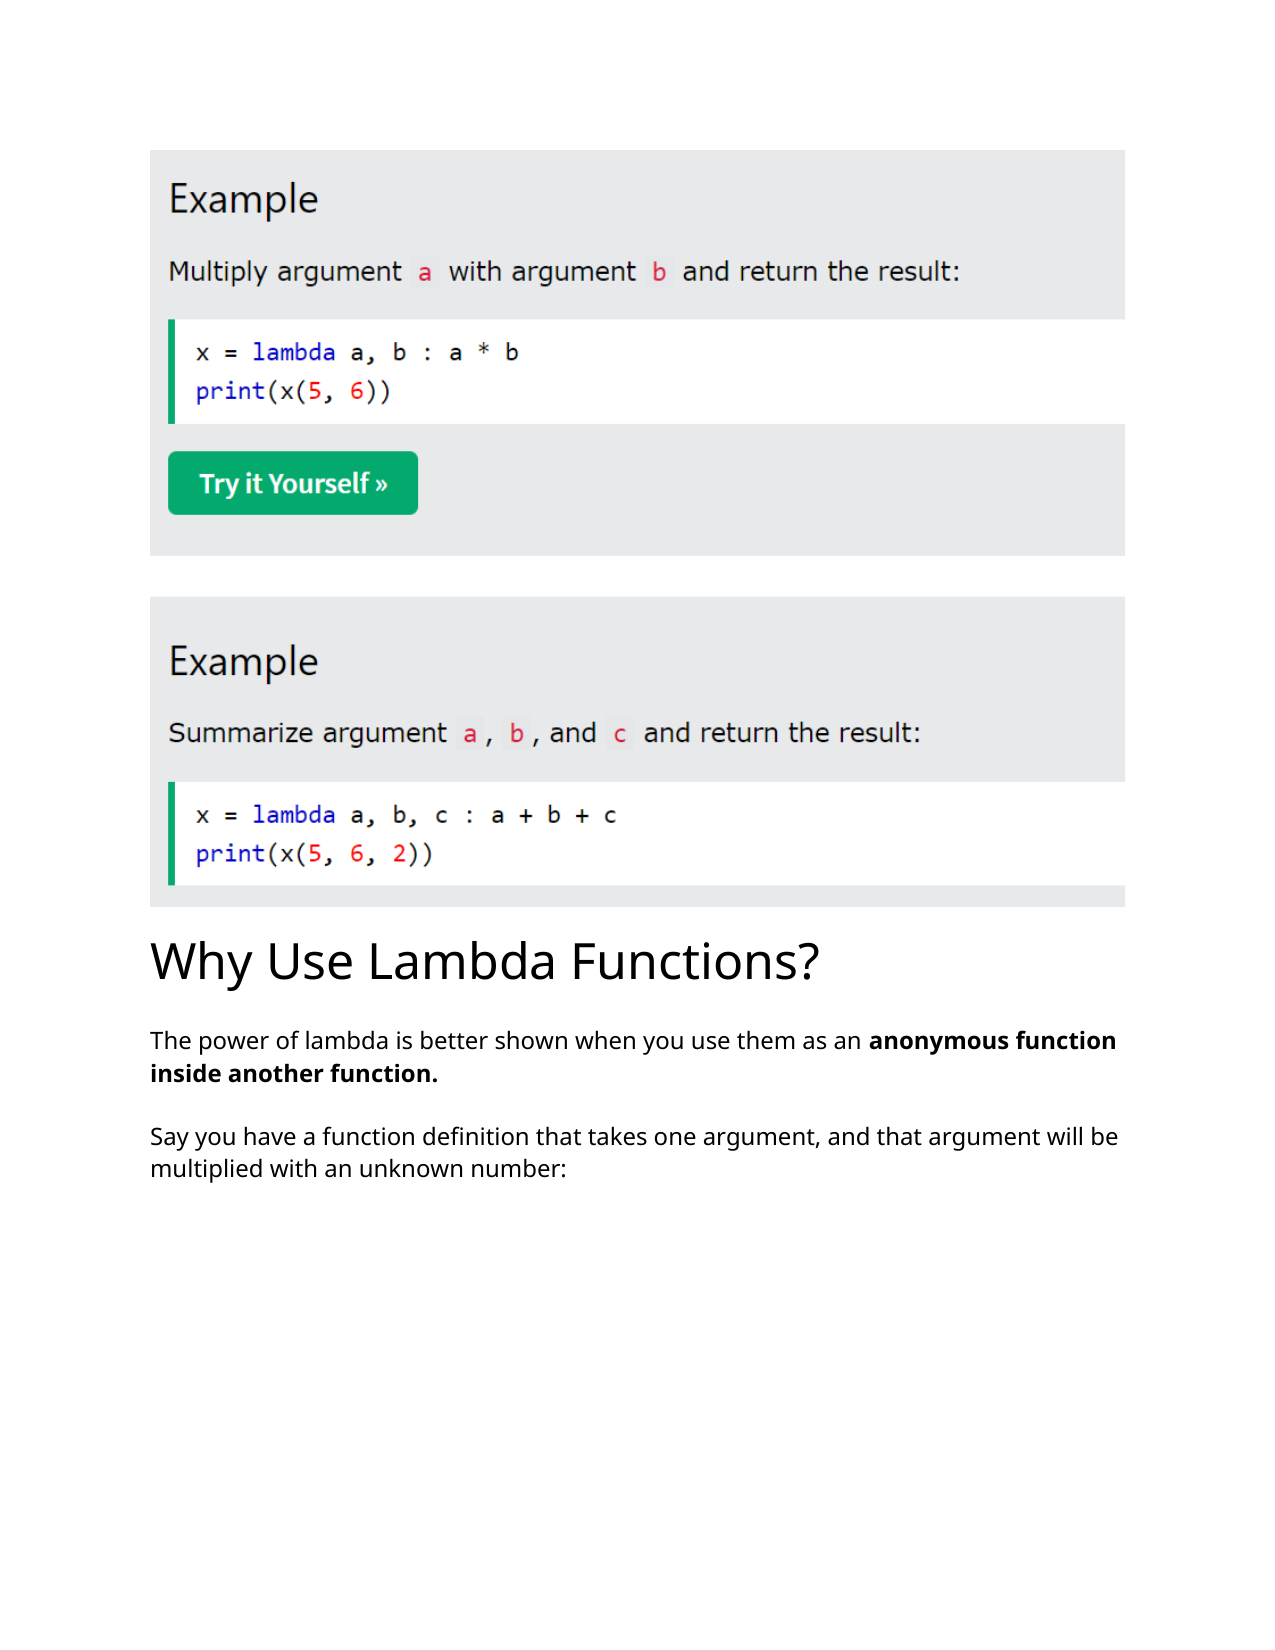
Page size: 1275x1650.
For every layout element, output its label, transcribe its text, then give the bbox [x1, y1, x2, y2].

text Why Use Lambda Functions? [150, 926, 1125, 994]
picture [150, 150, 1125, 907]
text Say you have a function definition that takes one argument, and that argument will be multiplied with an unknown number: [150, 1119, 1125, 1184]
text The power of lambda is better shown when you use them as an anonymous function inside another function. [150, 1024, 1125, 1089]
